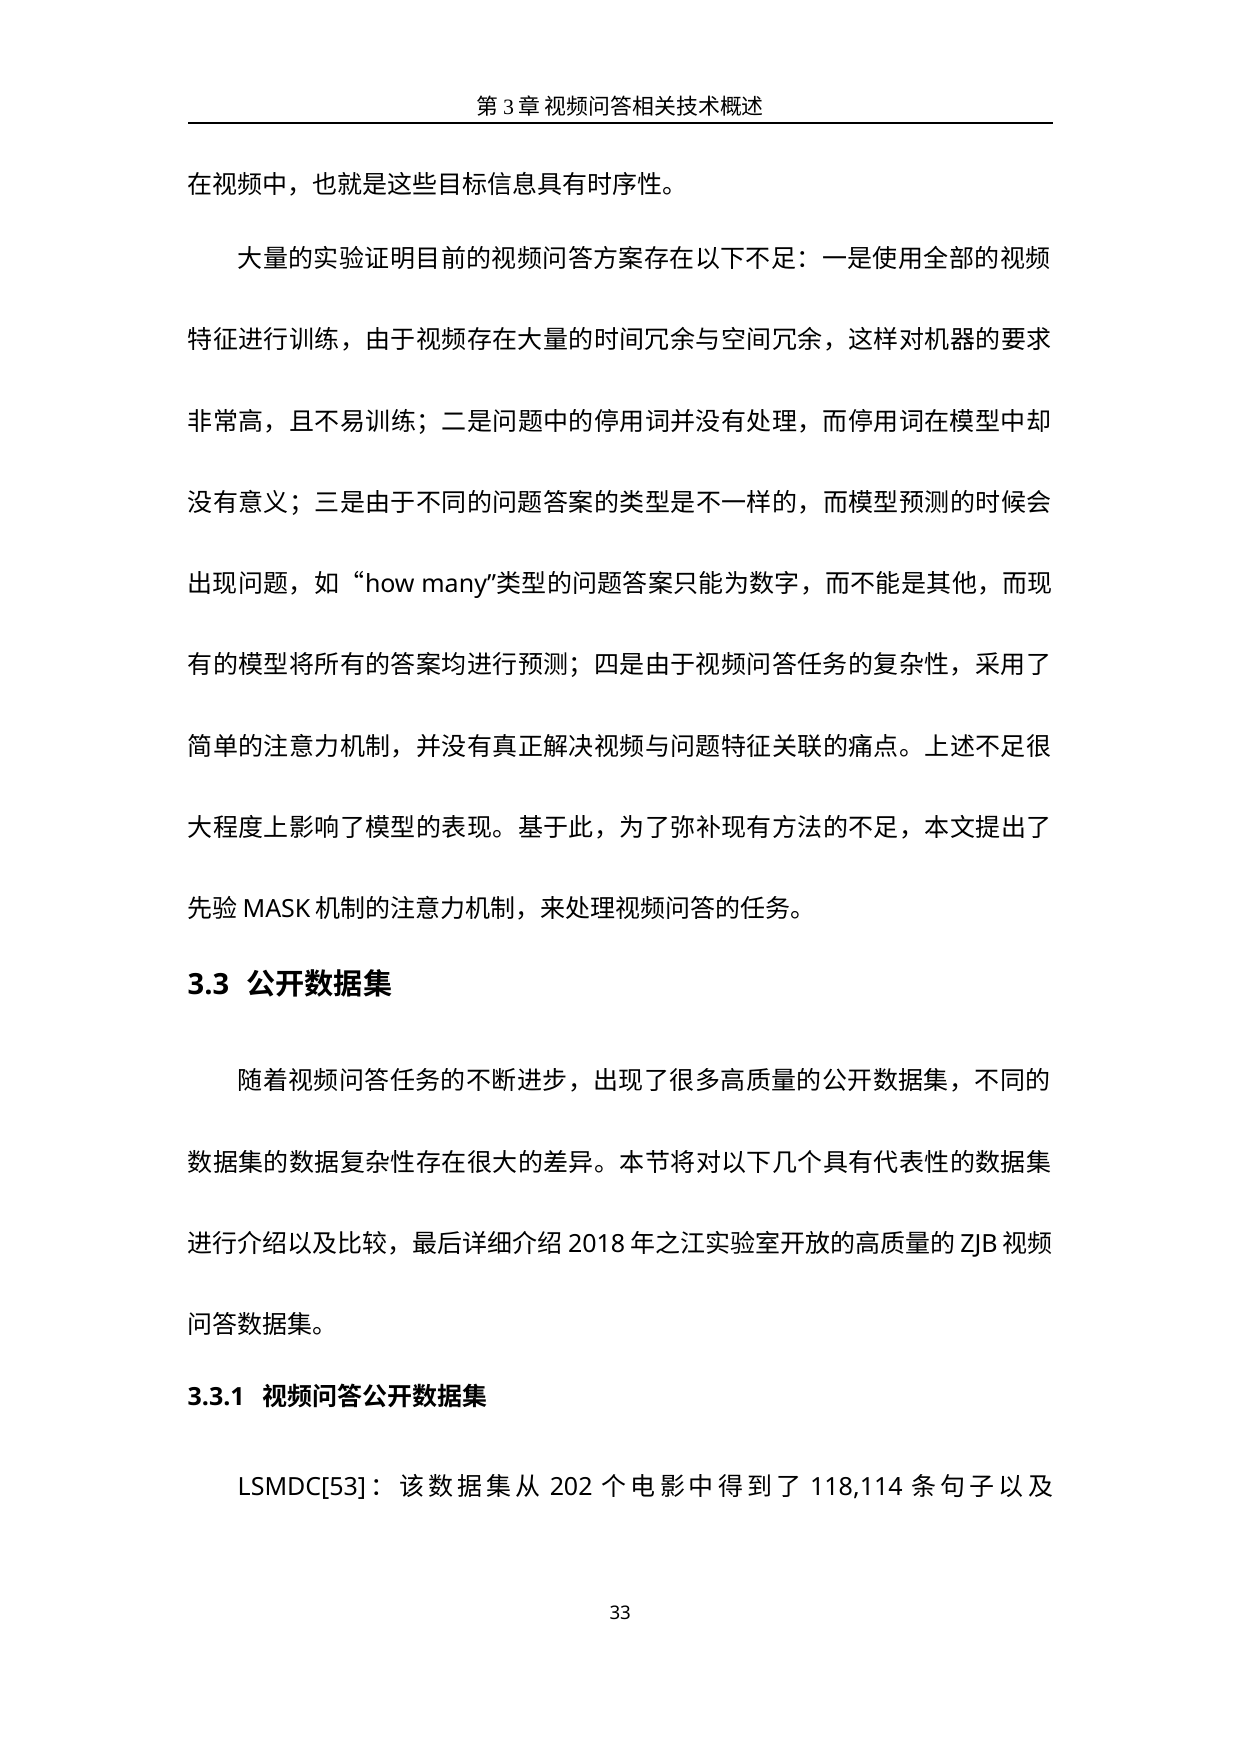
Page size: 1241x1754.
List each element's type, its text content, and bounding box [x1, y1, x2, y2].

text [187, 150, 1053, 215]
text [187, 1452, 1053, 1517]
subtitle 公开数据集 [187, 961, 1053, 1003]
subtitle 视频问答公开数据集 [187, 1377, 1053, 1413]
text 大量的实验证明目前的视频问答方案存在以下不足：一是使用全部的视频特征进行训练，由于视频存在大量的时间冗余与空间冗余，这样对机器的要求非常高，且不易训练；二是问题中的停用词并没有处理，而停用词在模型中却没有意义；三是由于不同的问题答案的类型是不一样的，而模型预测的时候会出现问题，如“how many”类型的问题答案只能为数字，而不能是其他，而现有的模型将所有的答案均进行预测；四是由于视频问答任务的复杂性，采用了简单的注意力机制，并没有真正解决视频与问题特征关联的痛点。上述不足很大程度上影响了模型的表现。基于此，为了弥补现有方法的不足，本文提出了先验MASK机制的注意力机制，来处理视频问答的任务。 [187, 224, 1053, 939]
text 随着视频问答任务的不断进步，出现了很多高质量的公开数据集，不同的数据集的数据复杂性存在很大的差异。本节将对以下几个具有代表性的数据集进行介绍以及比较，最后详细介绍2018年之江实验室开放的高质量的ZJB视频问答数据集。 [187, 1046, 1053, 1355]
